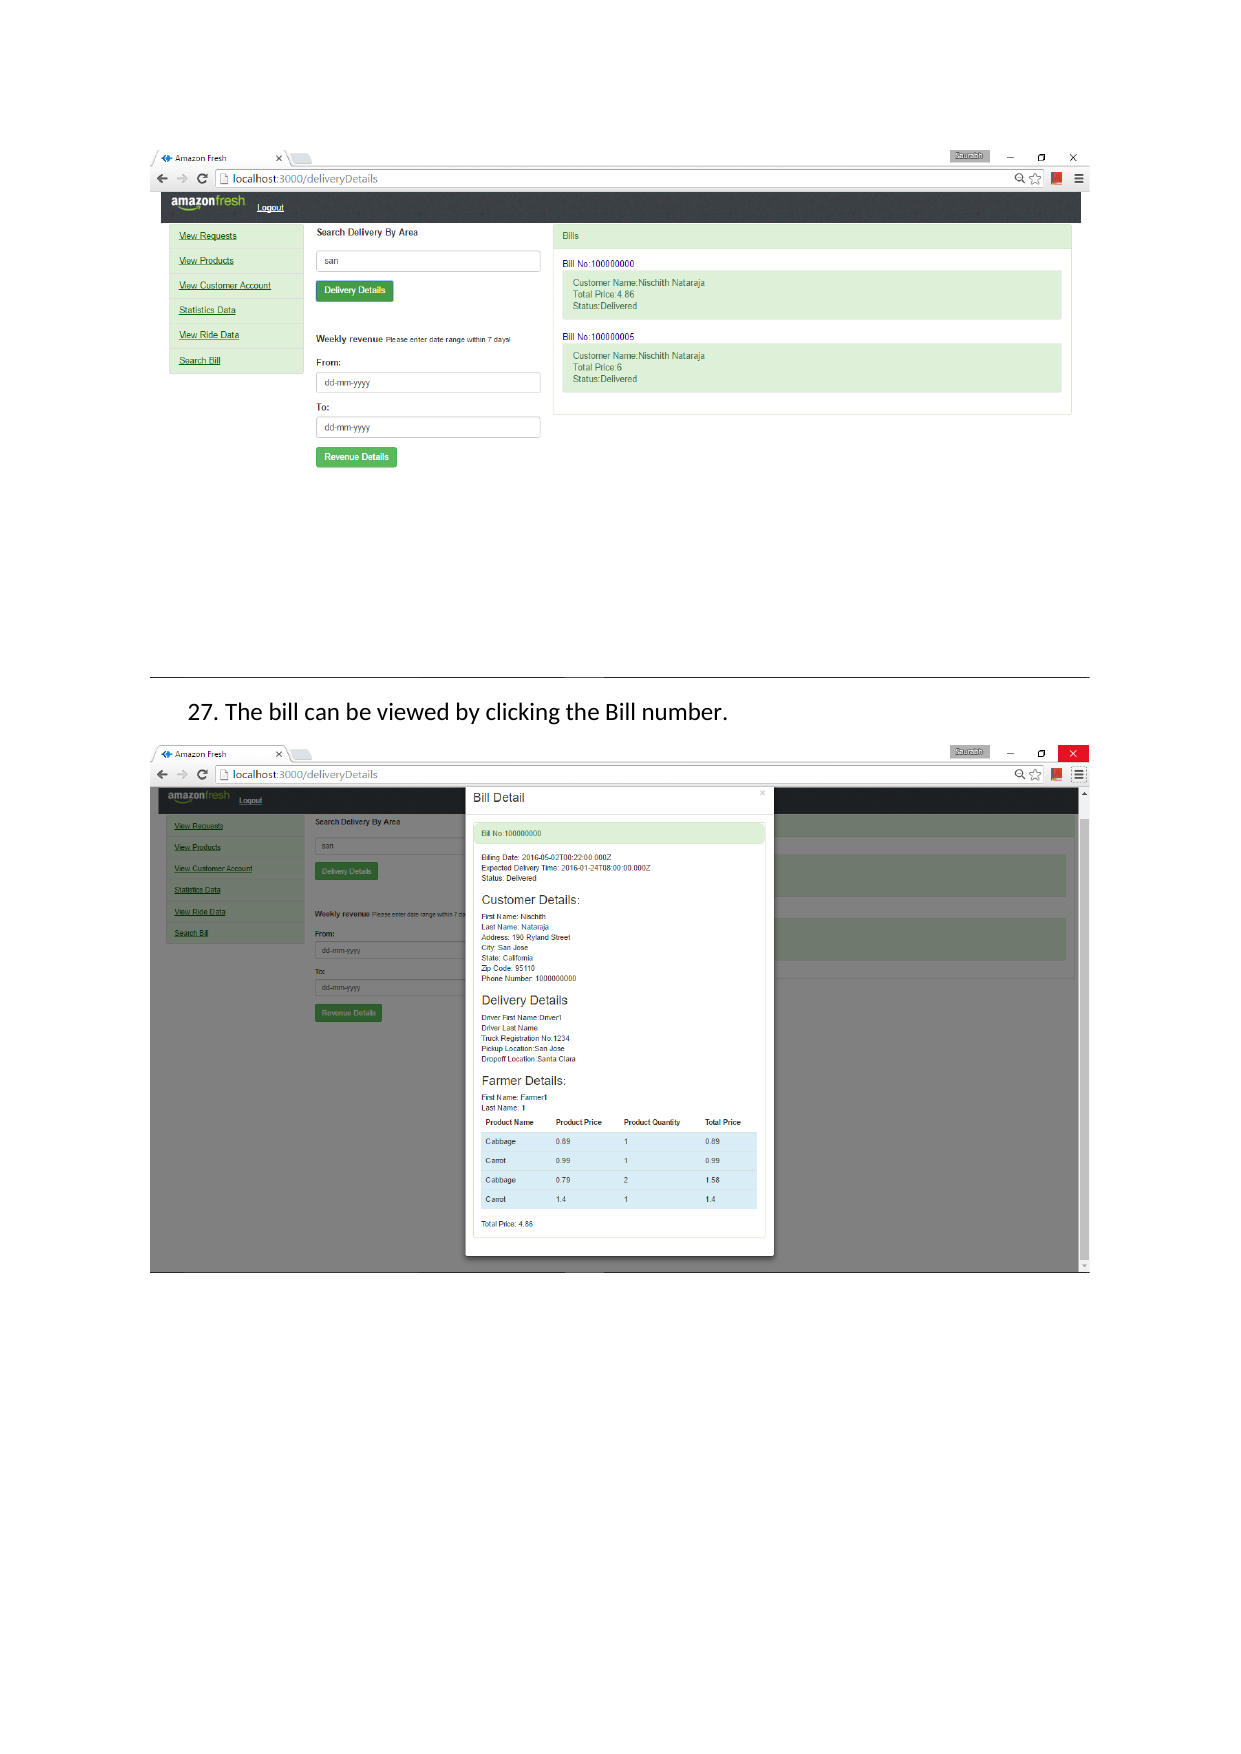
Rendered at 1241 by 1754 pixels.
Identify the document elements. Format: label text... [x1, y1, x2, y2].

picture [150, 150, 1090, 678]
list The bill can be viewed by clicking the Bill number. [187, 696, 1090, 727]
picture [150, 745, 1090, 1273]
